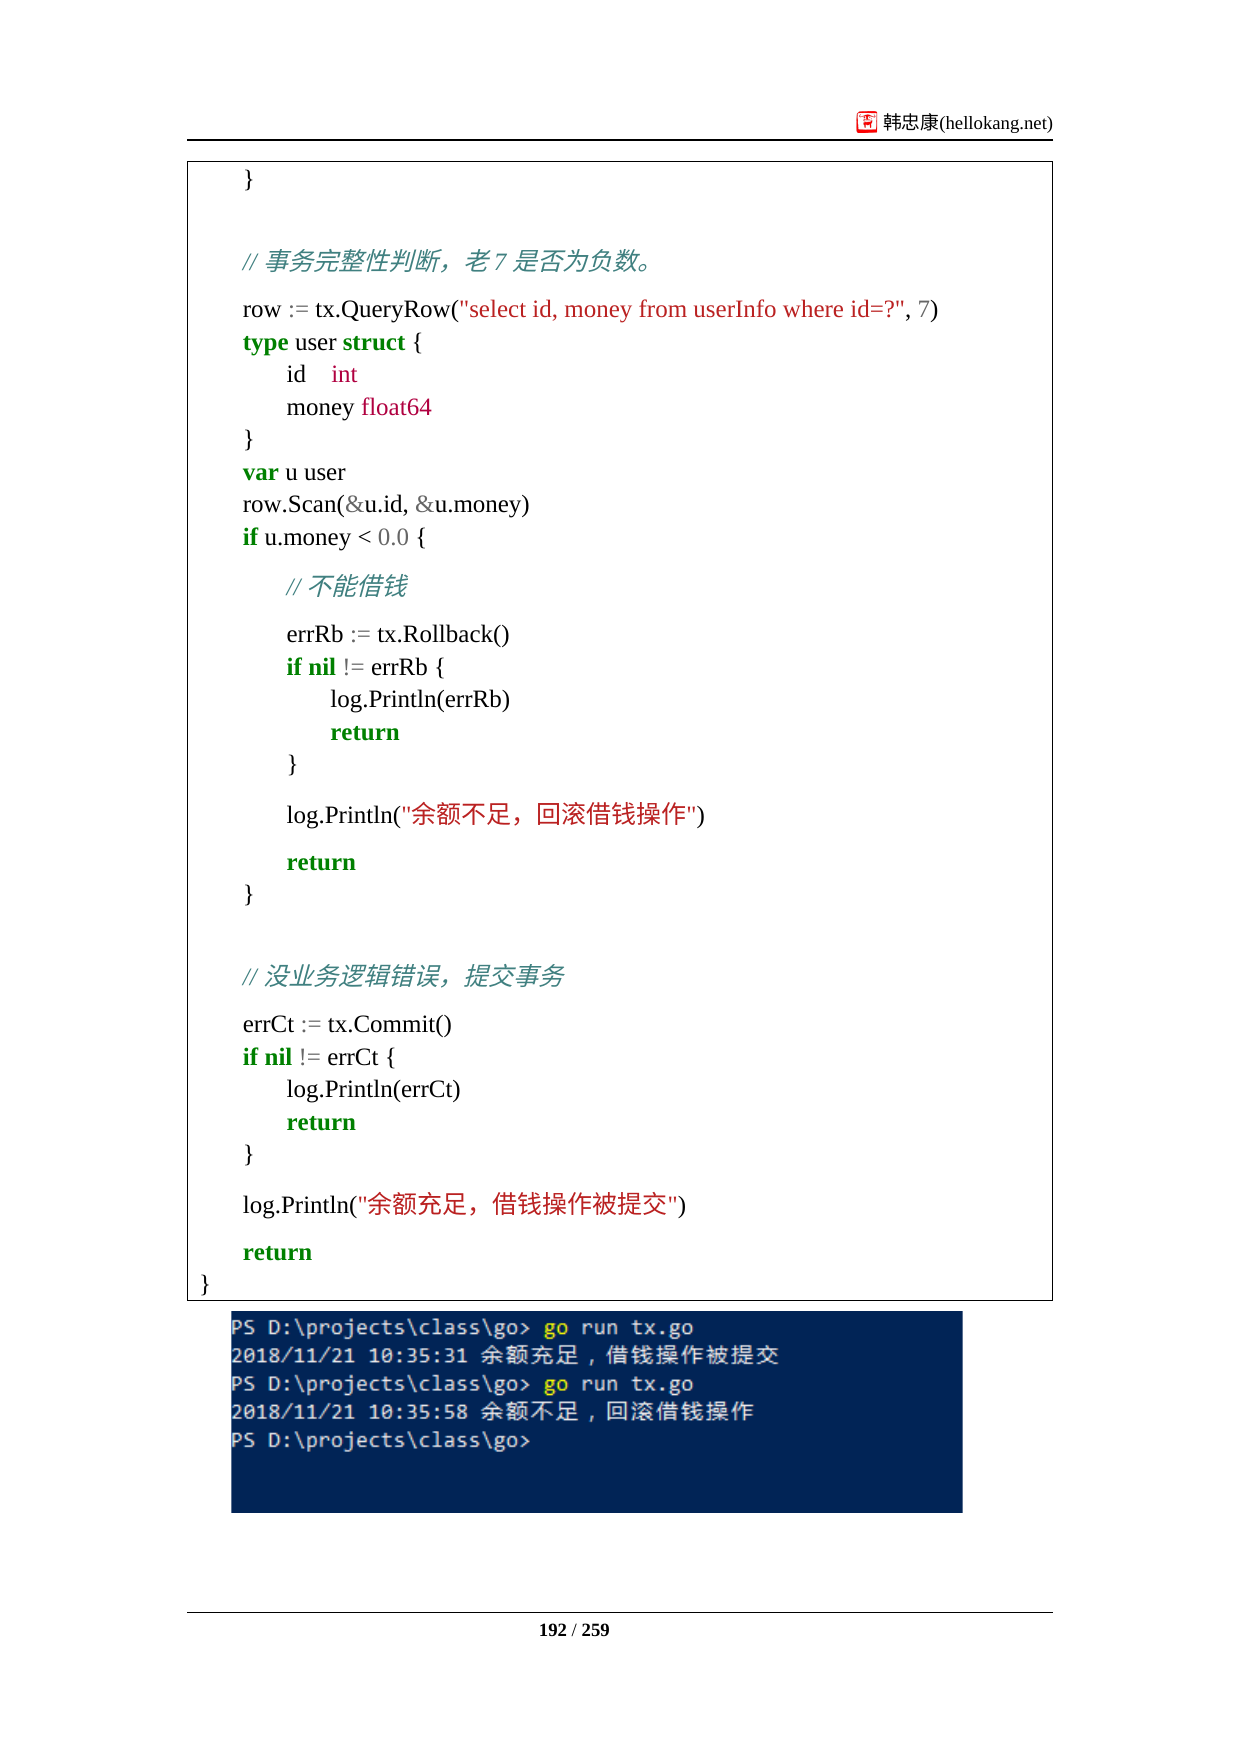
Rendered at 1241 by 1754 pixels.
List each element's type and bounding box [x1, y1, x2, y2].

picture [231, 1311, 963, 1513]
table_header [188, 162, 1052, 1300]
picture [856, 111, 878, 133]
